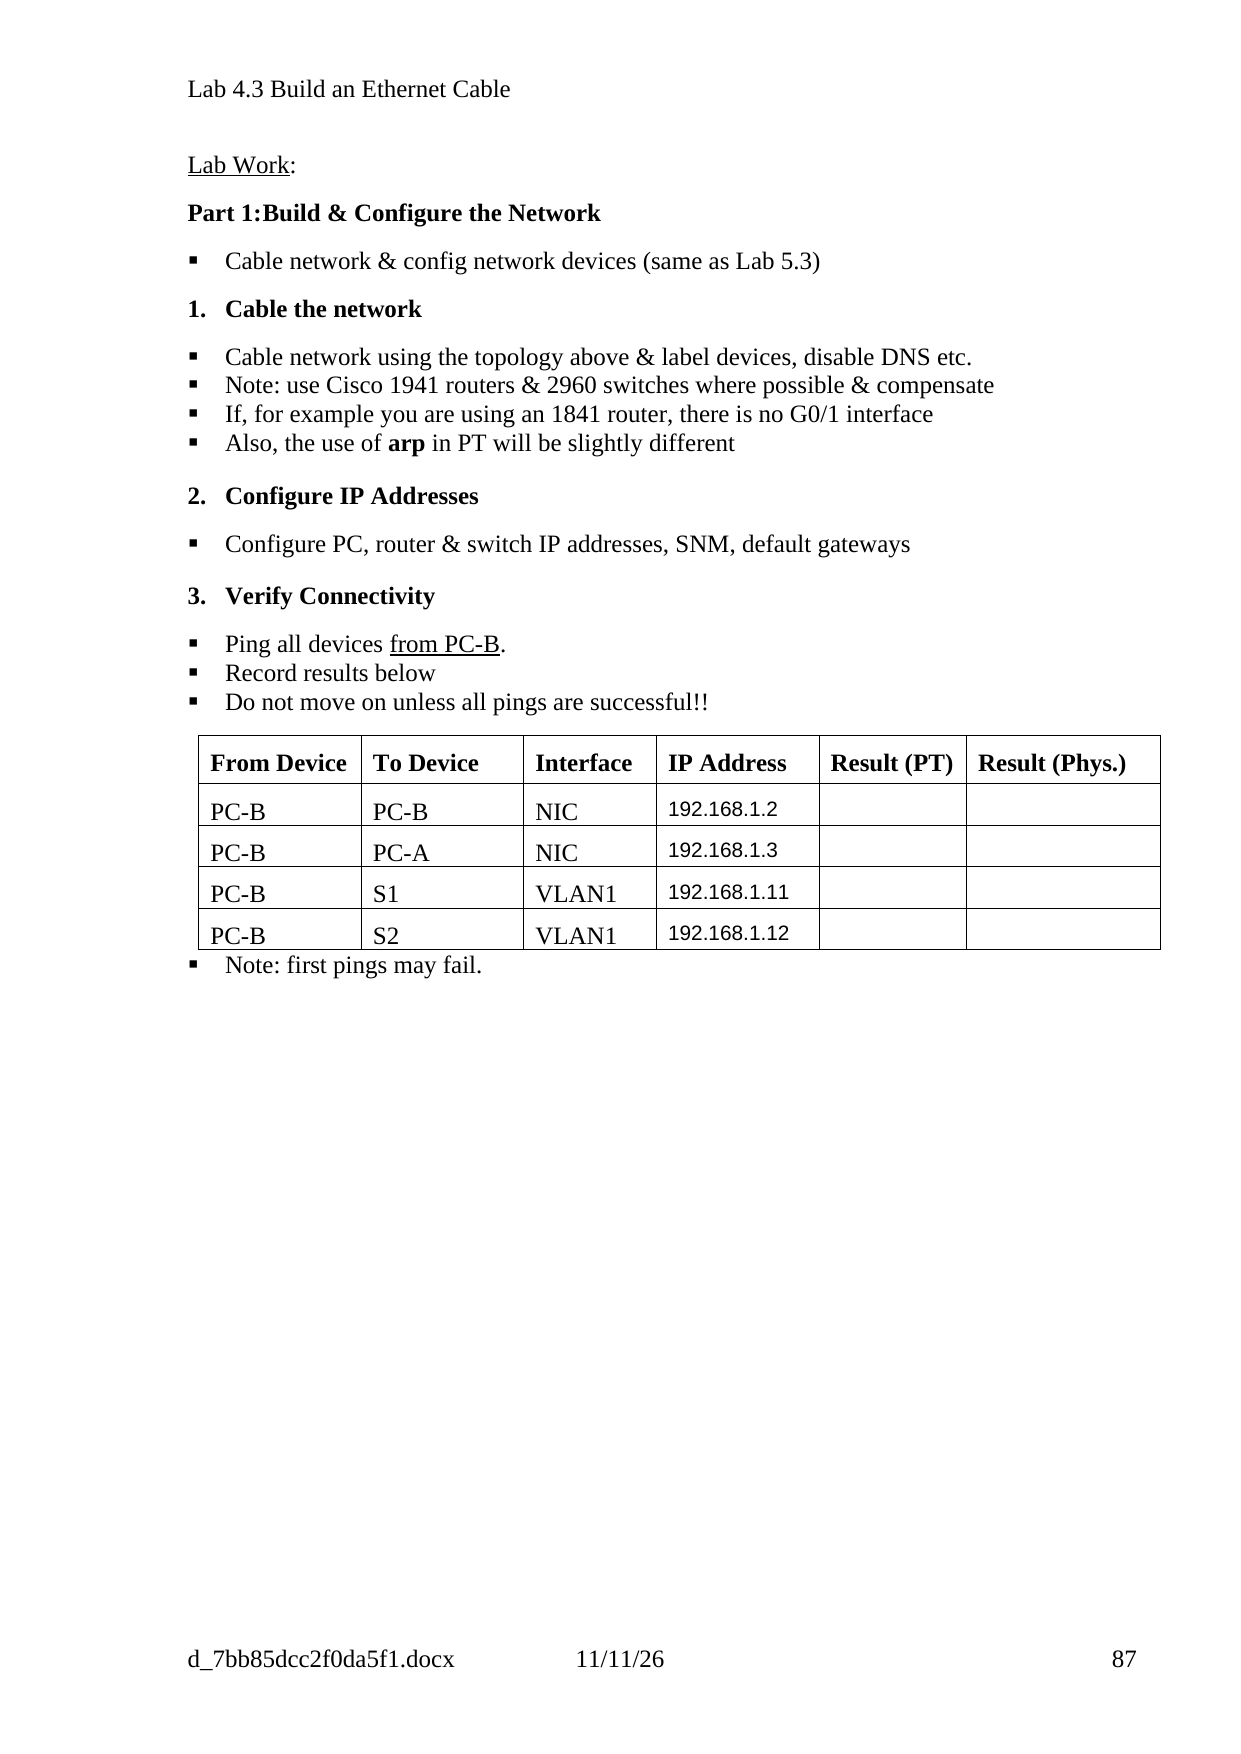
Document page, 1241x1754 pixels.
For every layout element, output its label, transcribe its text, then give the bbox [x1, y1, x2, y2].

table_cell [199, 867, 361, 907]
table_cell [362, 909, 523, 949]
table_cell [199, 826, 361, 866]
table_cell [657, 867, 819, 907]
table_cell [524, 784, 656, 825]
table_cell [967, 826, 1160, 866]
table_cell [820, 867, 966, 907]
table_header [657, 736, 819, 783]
list Do not move on unless all pings are successful!! [187, 687, 1137, 716]
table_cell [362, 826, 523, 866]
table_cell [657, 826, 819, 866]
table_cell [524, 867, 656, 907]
list If, for example you are using an 1841 router, there is no G0/1 interface [187, 399, 1137, 428]
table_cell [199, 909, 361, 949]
list Cable network using the topology above & label devices, disable DNS etc. [187, 342, 1137, 370]
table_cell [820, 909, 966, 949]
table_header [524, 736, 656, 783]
list Note: use Cisco 1941 routers & 2960 switches where possible & compensate [187, 370, 1137, 399]
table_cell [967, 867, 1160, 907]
list Record results below [187, 658, 1137, 687]
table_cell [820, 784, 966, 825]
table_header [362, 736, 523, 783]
list Cable network & config network devices (same as Lab 5.3) [187, 246, 1137, 274]
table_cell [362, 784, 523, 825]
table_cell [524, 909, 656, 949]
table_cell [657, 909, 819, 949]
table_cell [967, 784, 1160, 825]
list Also, the use of arp in PT will be slightly different [187, 428, 1137, 457]
list Configure IP Addresses [187, 481, 1137, 509]
list Cable the network [187, 294, 1137, 322]
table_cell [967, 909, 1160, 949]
text Part 1: Build & Configure the Network [187, 198, 1137, 227]
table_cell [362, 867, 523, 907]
text Lab Work: [187, 150, 1137, 179]
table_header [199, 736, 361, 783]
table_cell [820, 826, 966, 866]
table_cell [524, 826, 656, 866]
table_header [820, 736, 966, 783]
list Ping all devices from PC-B. [187, 629, 1137, 658]
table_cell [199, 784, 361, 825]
list Note: first pings may fail. [187, 950, 1137, 978]
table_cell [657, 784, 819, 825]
list Verify Connectivity [187, 581, 1137, 610]
list Configure PC, router & switch IP addresses, SNM, default gateways [187, 529, 1137, 557]
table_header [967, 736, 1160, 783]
